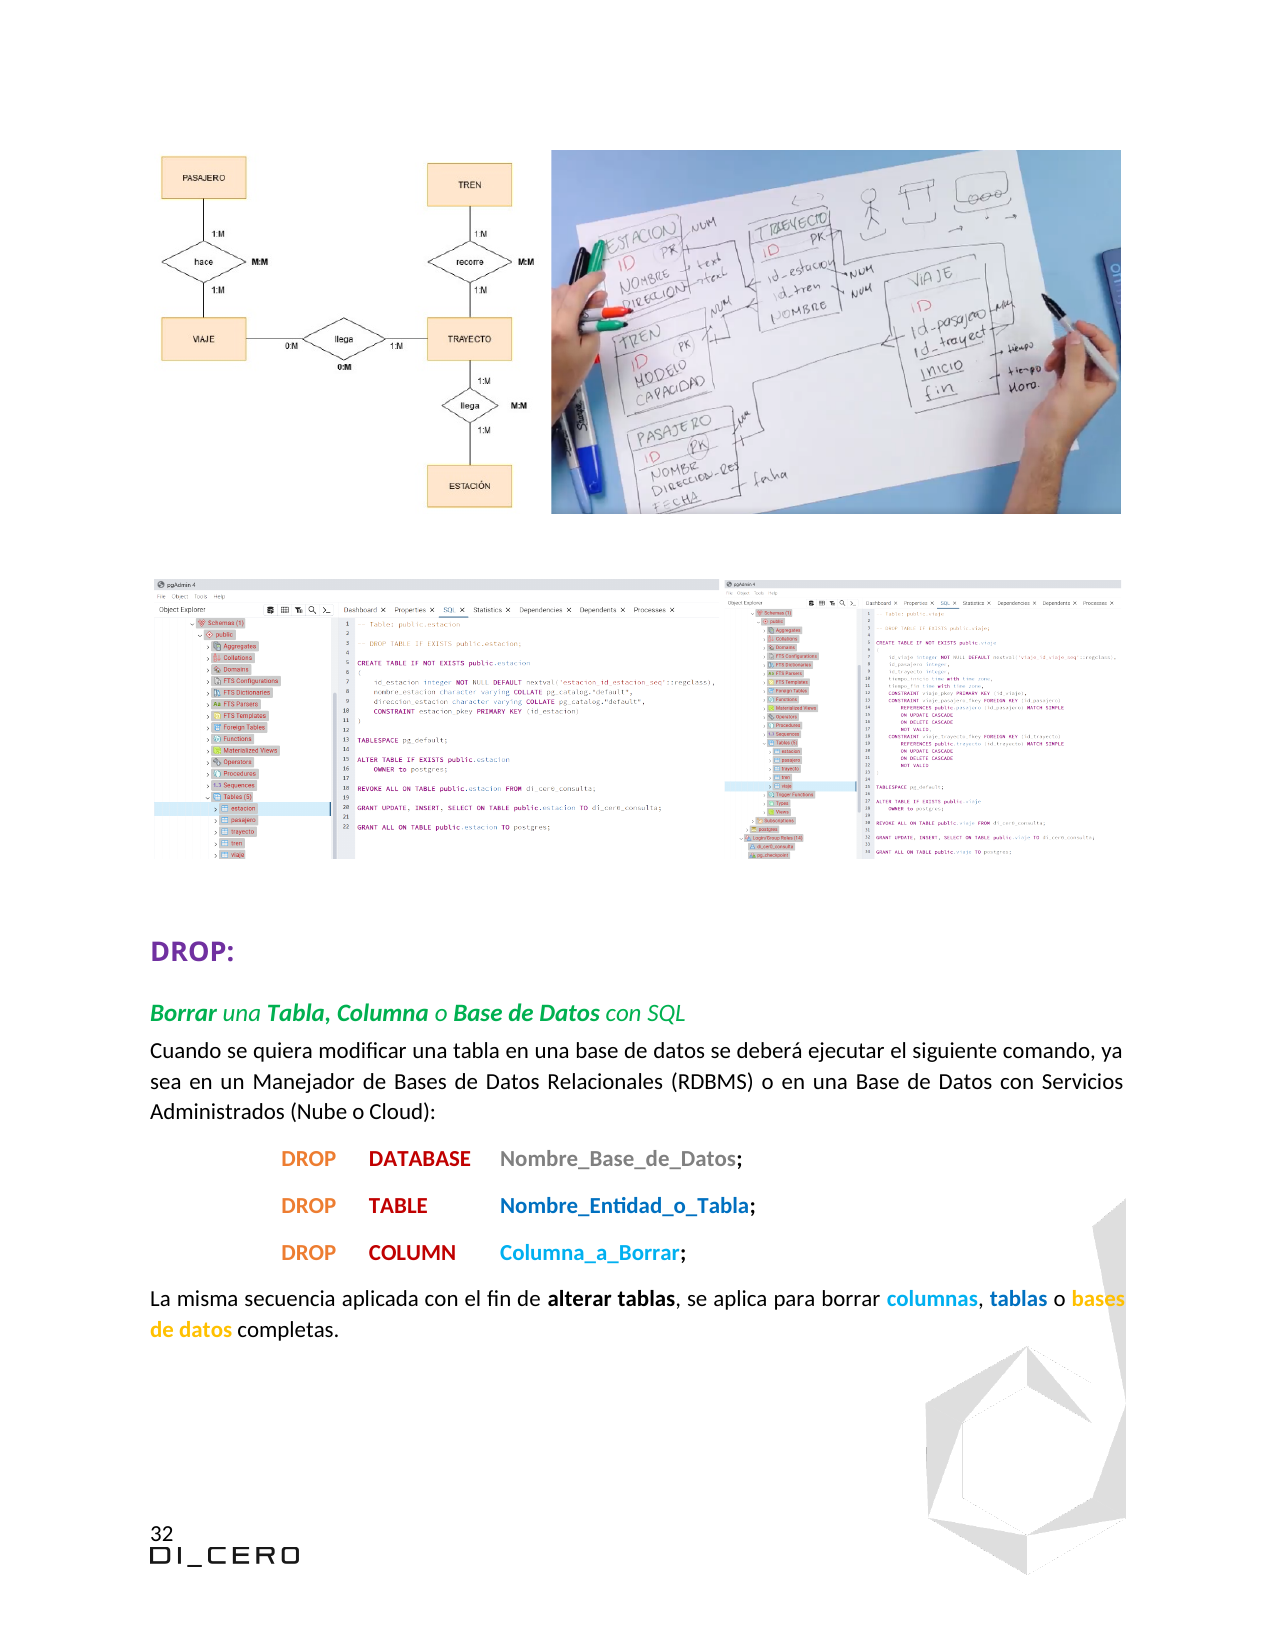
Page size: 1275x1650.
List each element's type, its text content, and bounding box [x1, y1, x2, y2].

subtitle Borrar una Tabla, Columna o Base de Datos con SQL [150, 997, 1125, 1028]
picture [150, 1547, 299, 1567]
picture [154, 150, 547, 514]
text DROP DATABASE Nombre_Base_de_Datos; [281, 1144, 1125, 1172]
text La misma secuencia aplicada con el fin de alterar tablas, se aplica para borrar columnas, tablas o bases de datos completas. [150, 1284, 1125, 1343]
text DROP TABLE Nombre_Entidad_o_Tabla; [281, 1191, 1125, 1219]
text Cuando se quiera modificar una tabla en una base de datos se deberá ejecutar el siguiente comando, ya sea en un Manejador de Bases de Datos Relacionales (RDBMS) o en una Base de Datos con Servicios Administrados (Nube o Cloud): [150, 1037, 1125, 1125]
picture [724, 580, 1122, 859]
picture [551, 150, 1121, 514]
picture [925, 1198, 1126, 1575]
picture [154, 579, 720, 859]
subtitle DROP: [150, 933, 1125, 969]
text DROP COLUMN Columna_a_Borrar; [281, 1238, 1125, 1266]
